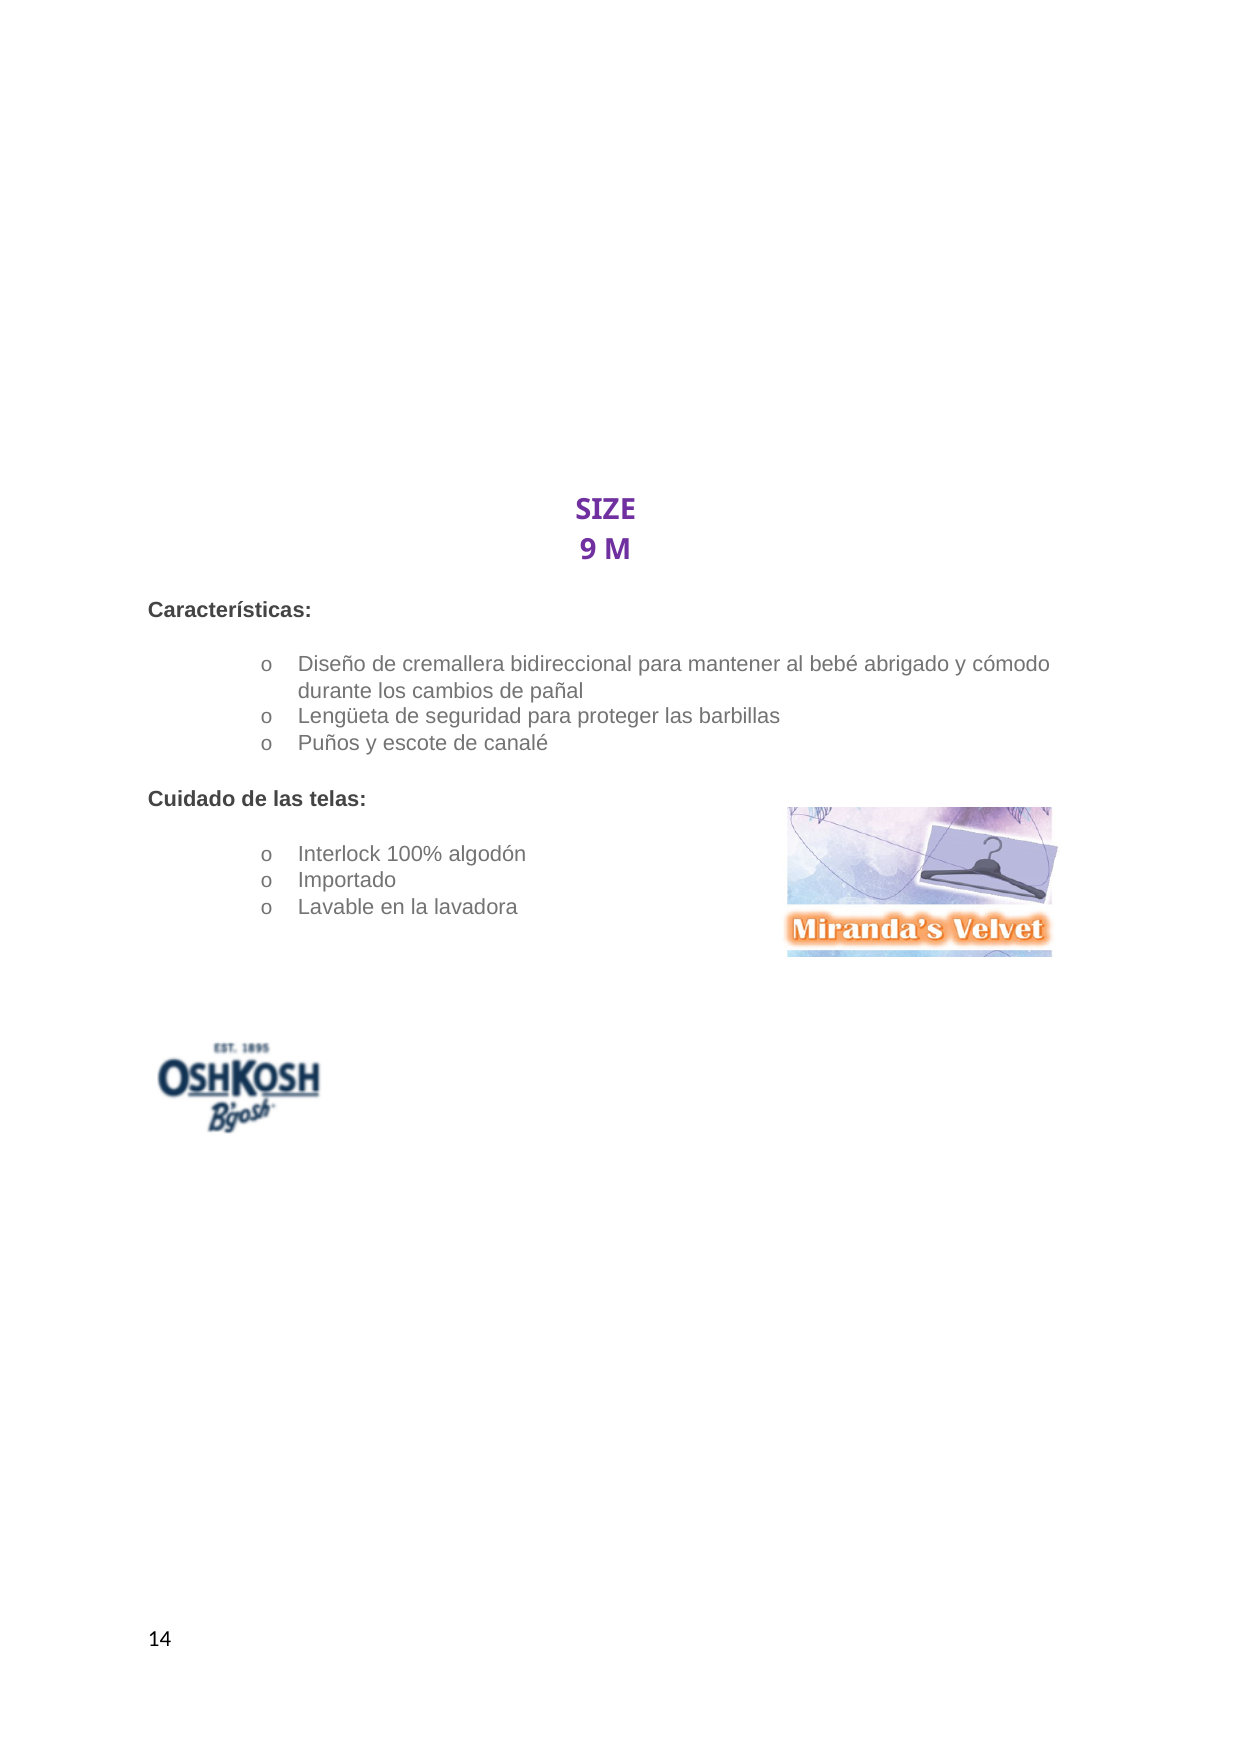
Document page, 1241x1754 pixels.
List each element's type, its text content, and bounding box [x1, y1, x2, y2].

list Puños y escote de canalé [260, 730, 1063, 757]
list Diseño de cremallera bidireccional para mantener al bebé abrigado y cómodo durante los cambios de pañal [260, 651, 1063, 703]
list Importado [260, 867, 780, 894]
list Interlock 100% algodón [260, 840, 780, 867]
picture [147, 1029, 336, 1140]
text Características: [148, 597, 1063, 622]
picture [780, 807, 1061, 957]
text Cuidado de las telas: [148, 786, 1063, 811]
list Lengüeta de seguridad para proteger las barbillas [260, 703, 1063, 730]
text 9 M [148, 528, 1063, 568]
list Lavable en la lavadora [260, 894, 780, 921]
text SIZE [148, 488, 1063, 528]
